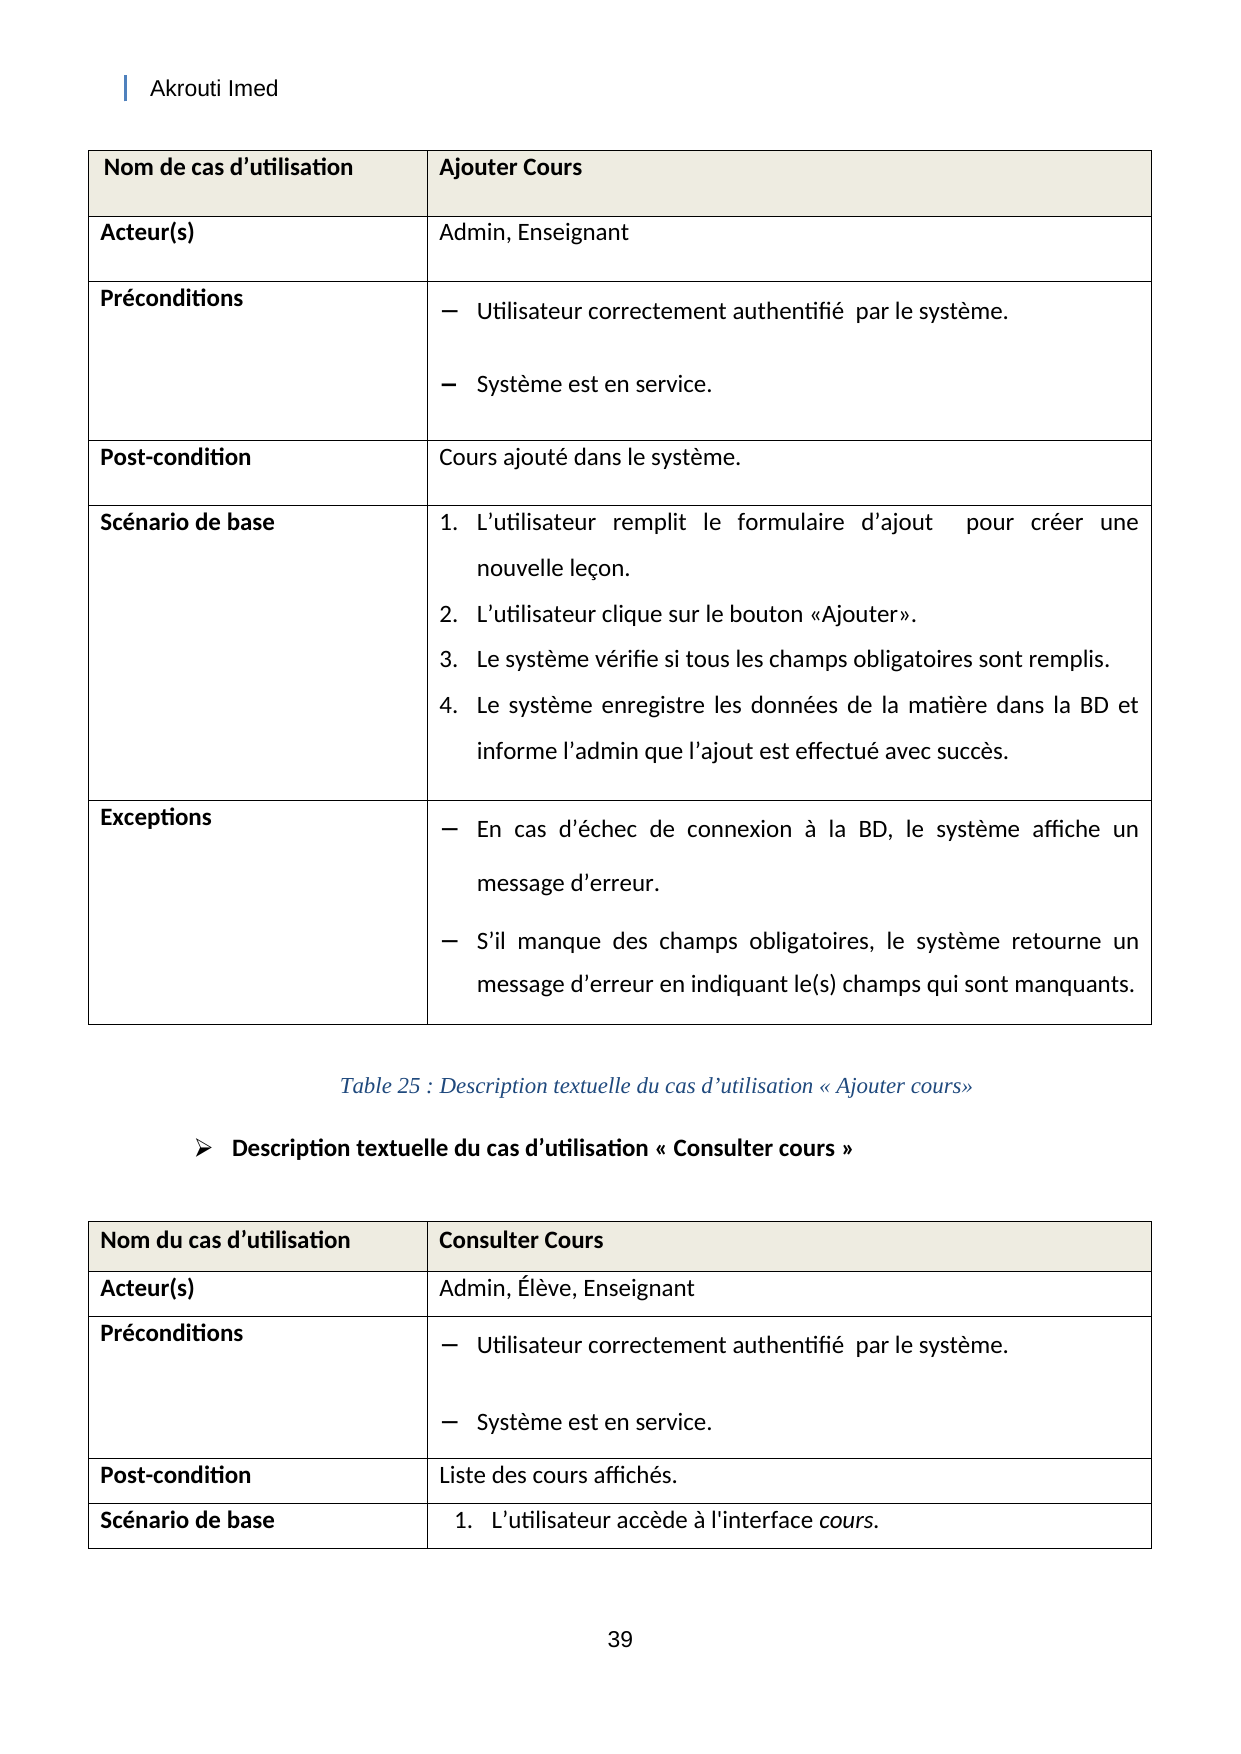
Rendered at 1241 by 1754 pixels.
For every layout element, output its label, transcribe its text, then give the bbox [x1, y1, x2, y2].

table_cell Admin, Enseignant [428, 217, 1151, 281]
table_cell Acteur(s) [89, 1272, 427, 1316]
table_cell En cas d’échec de connexion à la BD, le système affiche un message d’erreur. S’il manque des champs obligatoires, le système retourne un message d’erreur en indiquant le(s) champs qui sont manquants. [428, 801, 1151, 1024]
table_cell Utilisateur correctement authentifié par le système. Système est en service. [428, 1317, 1151, 1458]
table_cell Scénario de base [89, 1504, 427, 1547]
table_header Nom de cas d’utilisation [89, 151, 427, 216]
table_cell L’utilisateur remplit le formulaire d’ajout pour créer une nouvelle leçon. L’utilisateur clique sur le bouton «Ajouter». Le système vérifie si tous les champs obligatoires sont remplis. Le système enregistre les données de la matière dans la BD et informe l’admin que l’ajout est effectué avec succès. [428, 506, 1151, 799]
table_cell Post-condition [89, 441, 427, 505]
table_cell Admin, Élève, Enseignant [428, 1272, 1151, 1316]
table_header Consulter Cours [428, 1222, 1151, 1271]
table_cell Cours ajouté dans le système. [428, 441, 1151, 505]
table_cell Utilisateur correctement authentifié par le système. Système est en service. [428, 282, 1151, 440]
table_cell Scénario de base [89, 506, 427, 799]
table_cell Préconditions [89, 282, 427, 440]
table_cell Acteur(s) [89, 217, 427, 281]
table_header Nom du cas d’utilisation [89, 1222, 427, 1271]
list Description textuelle du cas d’utilisation « Consulter cours » [194, 1119, 1090, 1170]
table_header Ajouter Cours [428, 151, 1151, 216]
table_cell Préconditions [89, 1317, 427, 1458]
text Table 25 : Description textuelle du cas d’utilisation « Ajouter cours» [150, 1072, 1090, 1098]
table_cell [428, 1504, 1151, 1547]
table_cell Liste des cours affichés. [428, 1459, 1151, 1503]
table_cell Post-condition [89, 1459, 427, 1503]
table_cell Exceptions [89, 801, 427, 1024]
